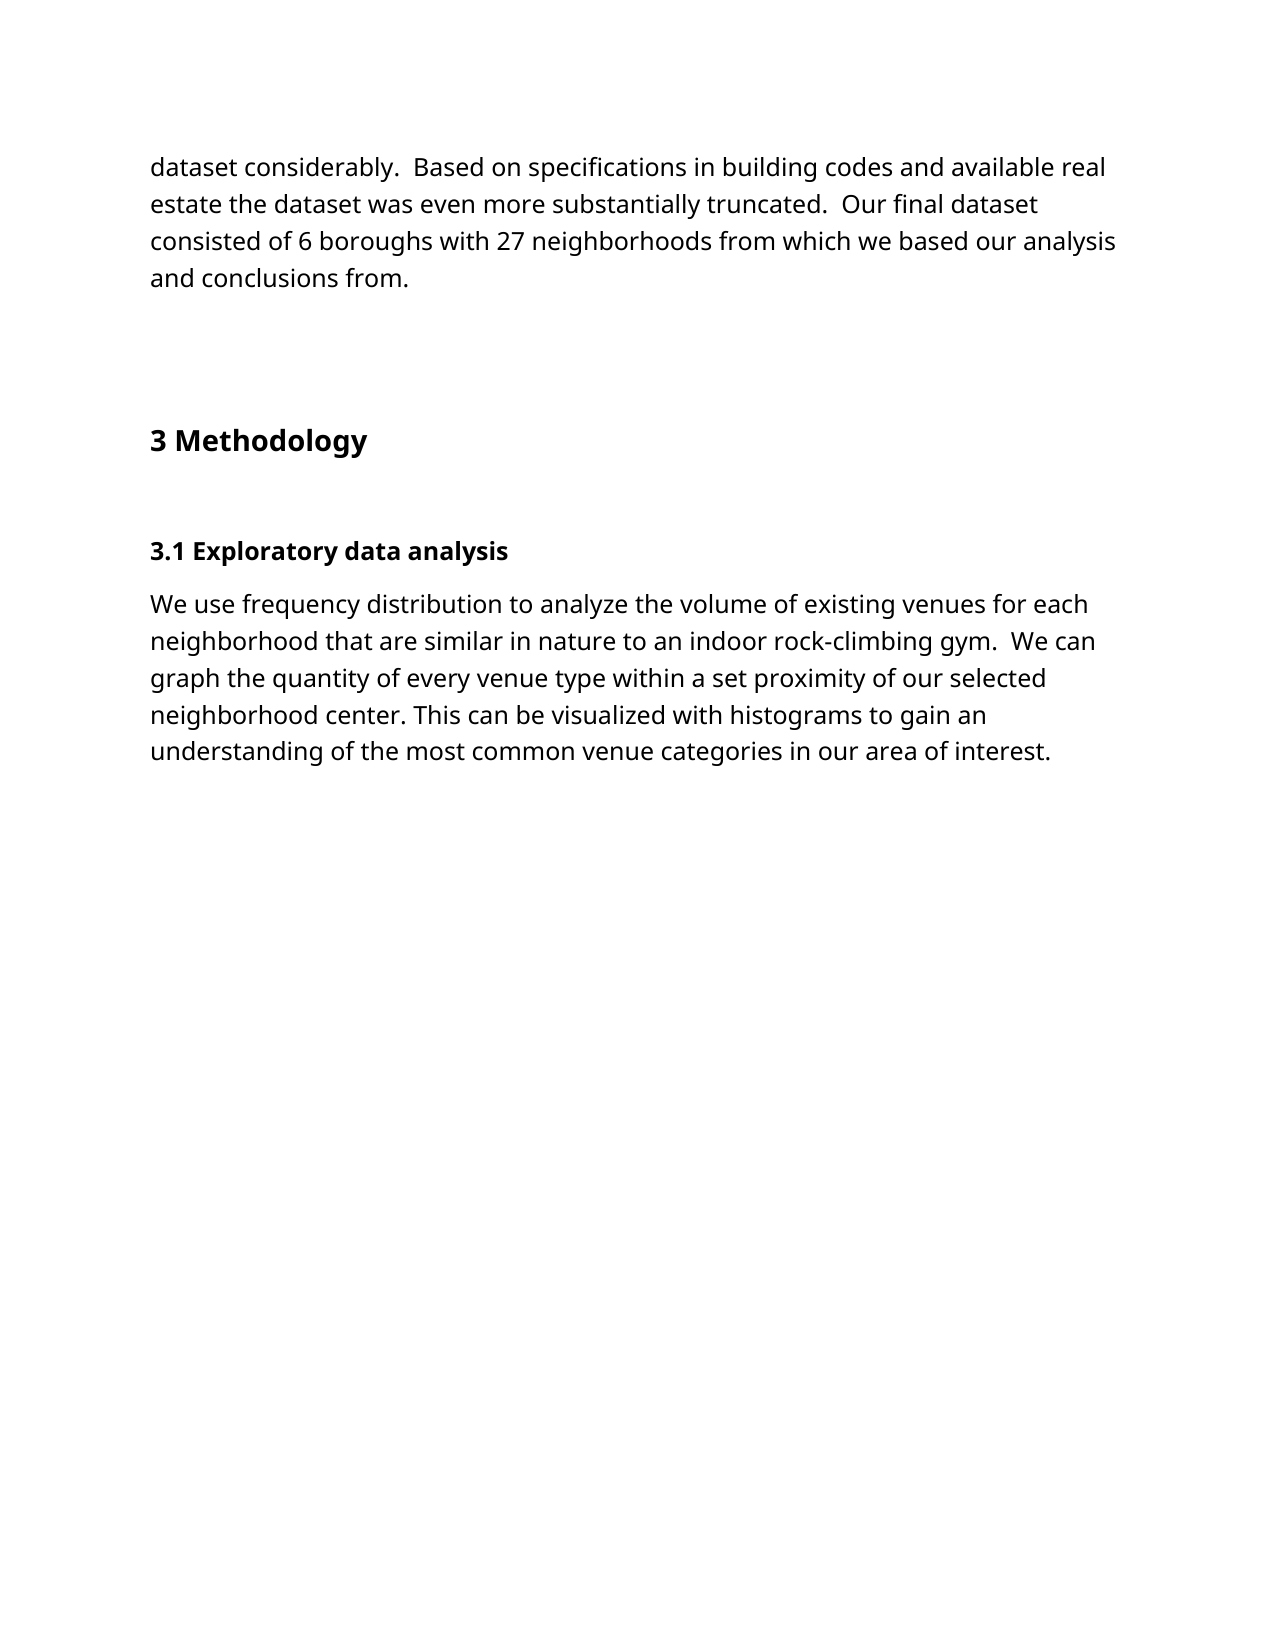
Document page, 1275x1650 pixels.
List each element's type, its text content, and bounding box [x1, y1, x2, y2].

text We use frequency distribution to analyze the volume of existing venues for each neighborhood that are similar in nature to an indoor rock-climbing gym. We can graph the quantity of every venue type within a set proximity of our selected neighborhood center. This can be visualized with histograms to gain an understanding of the most common venue categories in our area of interest. [150, 587, 1125, 768]
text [150, 150, 1125, 294]
text 3 Methodology [150, 421, 1125, 460]
text 3.1 Exploratory data analysis [150, 533, 1125, 568]
